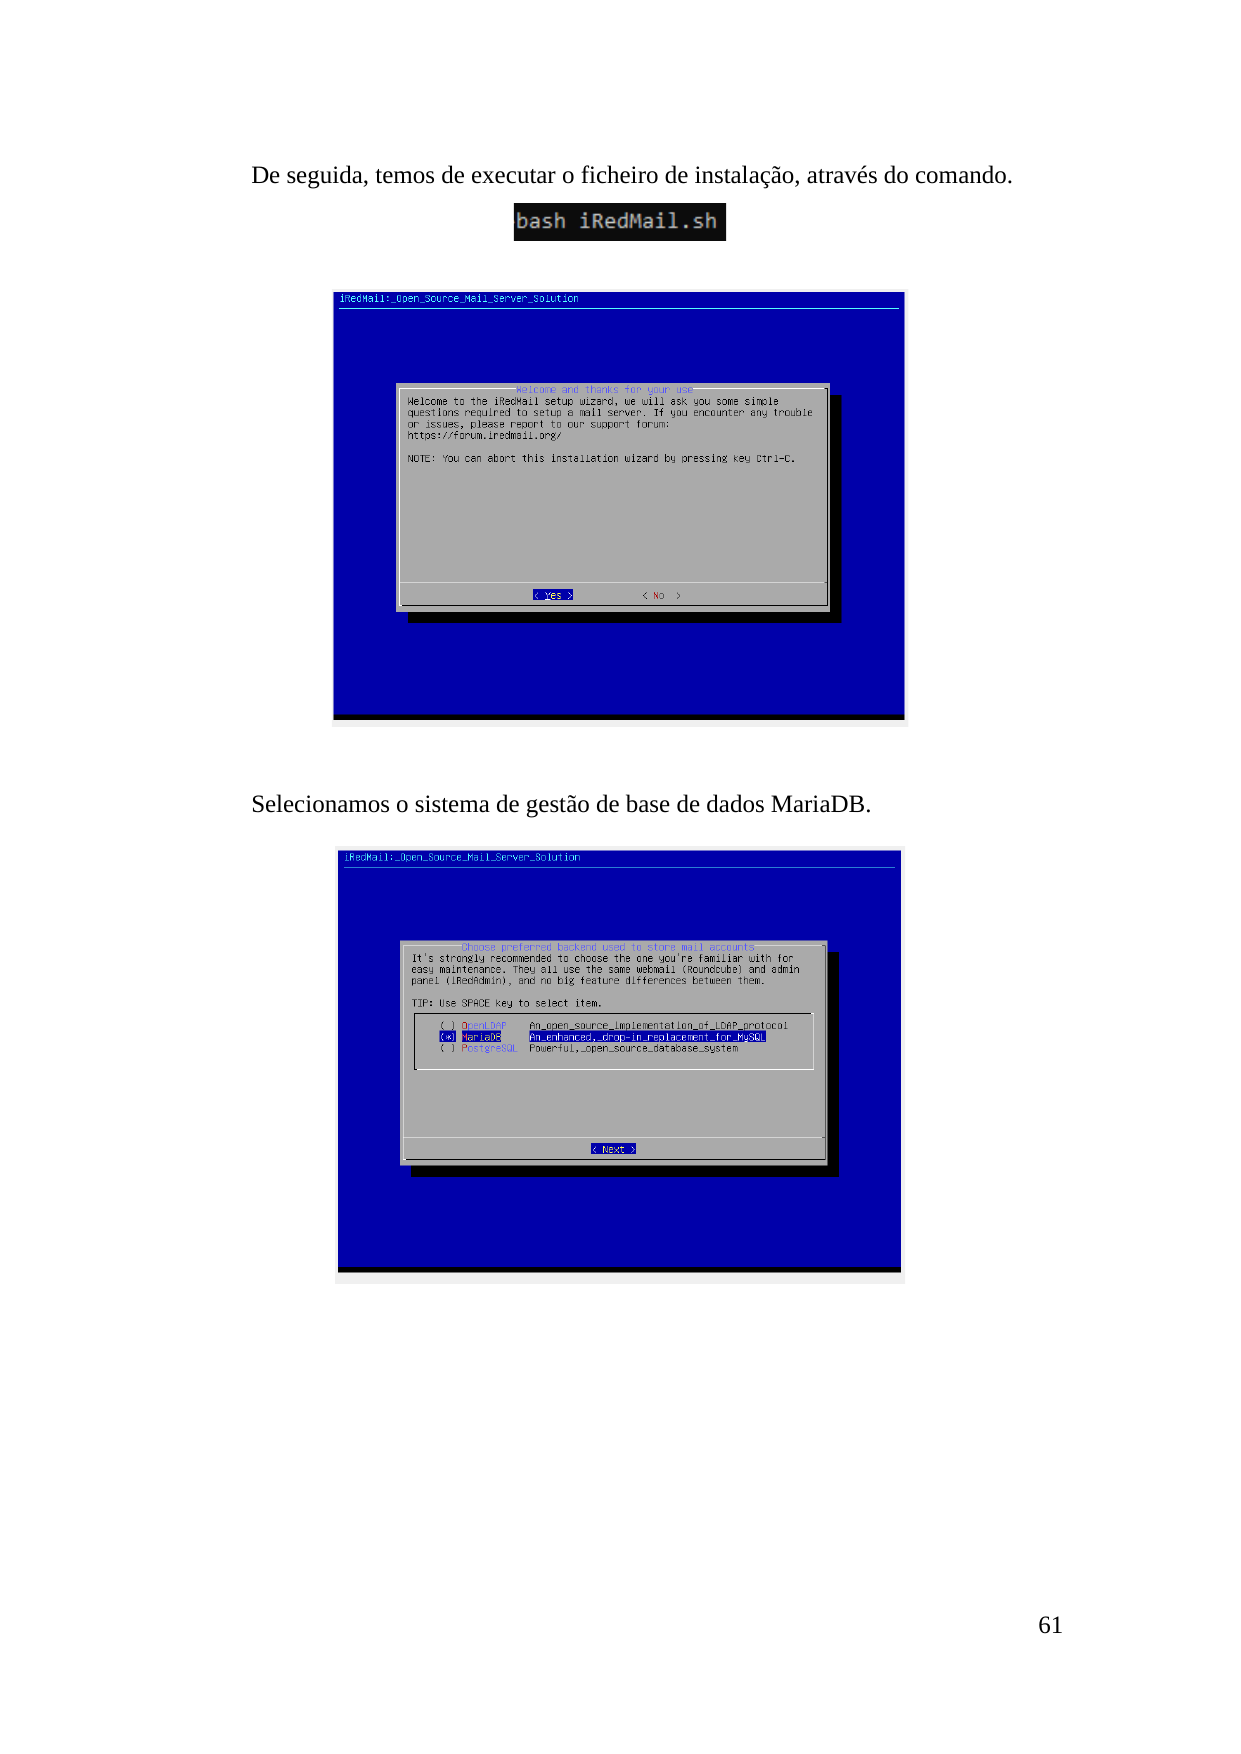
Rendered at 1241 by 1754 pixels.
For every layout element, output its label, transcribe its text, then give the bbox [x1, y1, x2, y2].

picture [331, 289, 909, 727]
picture [335, 846, 906, 1284]
text De seguida, temos de executar o ficheiro de instalação, através do comando. [177, 160, 1063, 189]
text Selecionamos o sistema de gestão de base de dados MariaDB. [177, 789, 1063, 818]
picture [513, 203, 727, 241]
